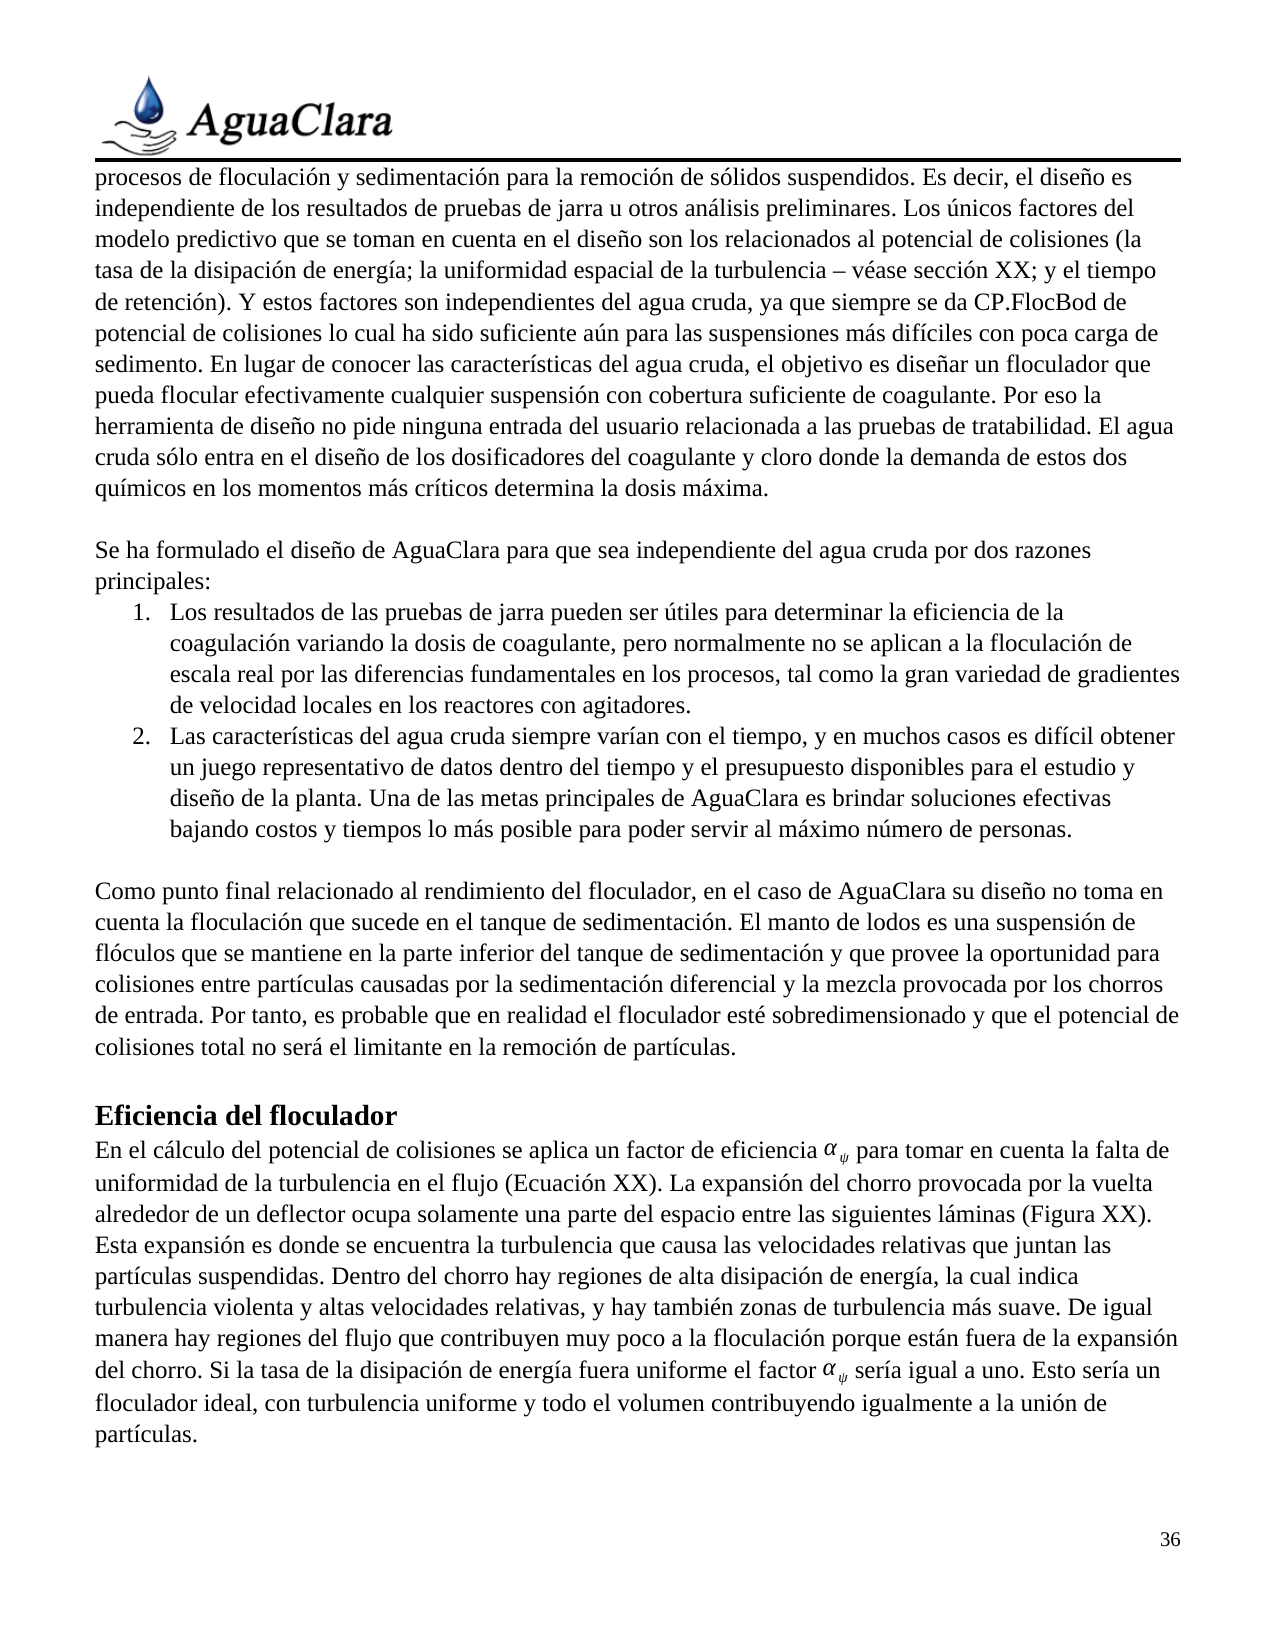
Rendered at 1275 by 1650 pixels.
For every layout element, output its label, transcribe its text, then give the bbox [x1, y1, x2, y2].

list Las características del agua cruda siempre varían con el tiempo, y en muchos casos es difícil obtener un juego representativo de datos dentro del tiempo y el presupuesto disponibles para el estudio y diseño de la planta. Una de las metas principales de AguaClara es brindar soluciones efectivas bajando costos y tiempos lo más posible para poder servir al máximo número de personas. [132, 721, 1181, 843]
text Como punto final relacionado al rendimiento del floculador, en el caso de AguaClara su diseño no toma en cuenta la floculación que sucede en el tanque de sedimentación. El manto de lodos es una suspensión de flóculos que se mantiene en la parte inferior del tanque de sedimentación y que provee la oportunidad para colisiones entre partículas causadas por la sedimentación diferencial y la mezcla provocada por los chorros de entrada. Por tanto, es probable que en realidad el floculador esté sobredimensionado y que el potencial de colisiones total no será el limitante en la remoción de partículas. [94, 876, 1181, 1060]
text Se ha formulado el diseño de AguaClara para que sea independiente del agua cruda por dos razones principales: [94, 535, 1181, 595]
text En el cálculo del potencial de colisiones se aplica un factor de eficiencia para tomar en cuenta la falta de uniformidad de la turbulencia en el flujo (Ecuación XX). La expansión del chorro provocada por la vuelta alrededor de un deflector ocupa solamente una parte del espacio entre las siguientes láminas (Figura XX). Esta expansión es donde se encuentra la turbulencia que causa las velocidades relativas que juntan las partículas suspendidas. Dentro del chorro hay regiones de alta disipación de energía, la cual indica turbulencia violenta y altas velocidades relativas, y hay también zonas de turbulencia más suave. De igual manera hay regiones del flujo que contribuyen muy poco a la floculación porque están fuera de la expansión del chorro. Si la tasa de la disipación de energía fuera uniforme el factor sería igual a uno. Esto sería un floculador ideal, con turbulencia uniforme y todo el volumen contribuyendo igualmente a la unión de partículas. [94, 1134, 1181, 1447]
subtitle Eficiencia del floculador [94, 1098, 1181, 1131]
picture [94, 75, 412, 158]
list Los resultados de las pruebas de jarra pueden ser útiles para determinar la eficiencia de la coagulación variando la dosis de coagulante, pero normalmente no se aplican a la floculación de escala real por las diferencias fundamentales en los procesos, tal como la gran variedad de gradientes de velocidad locales en los reactores con agitadores. [132, 597, 1181, 719]
